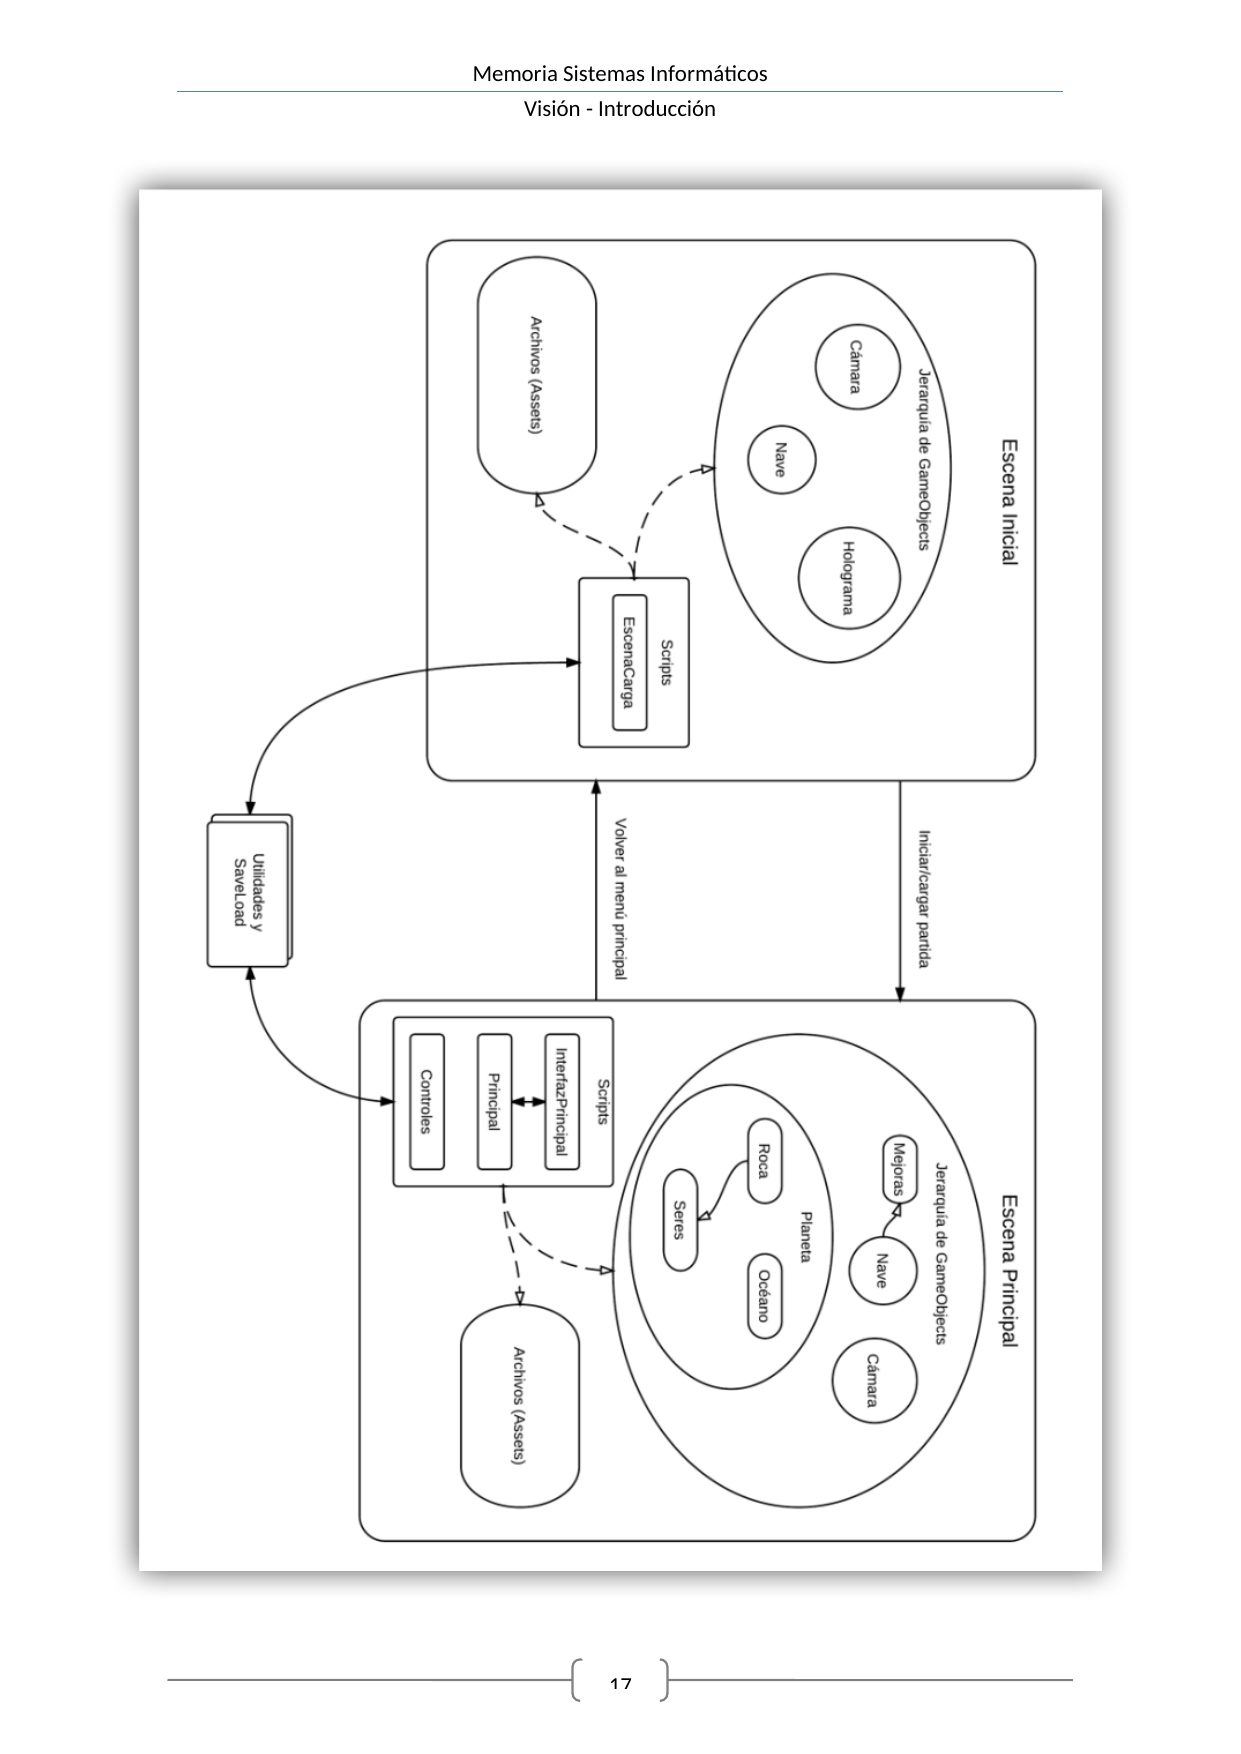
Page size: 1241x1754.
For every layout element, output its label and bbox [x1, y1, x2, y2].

picture [140, 191, 1102, 1571]
